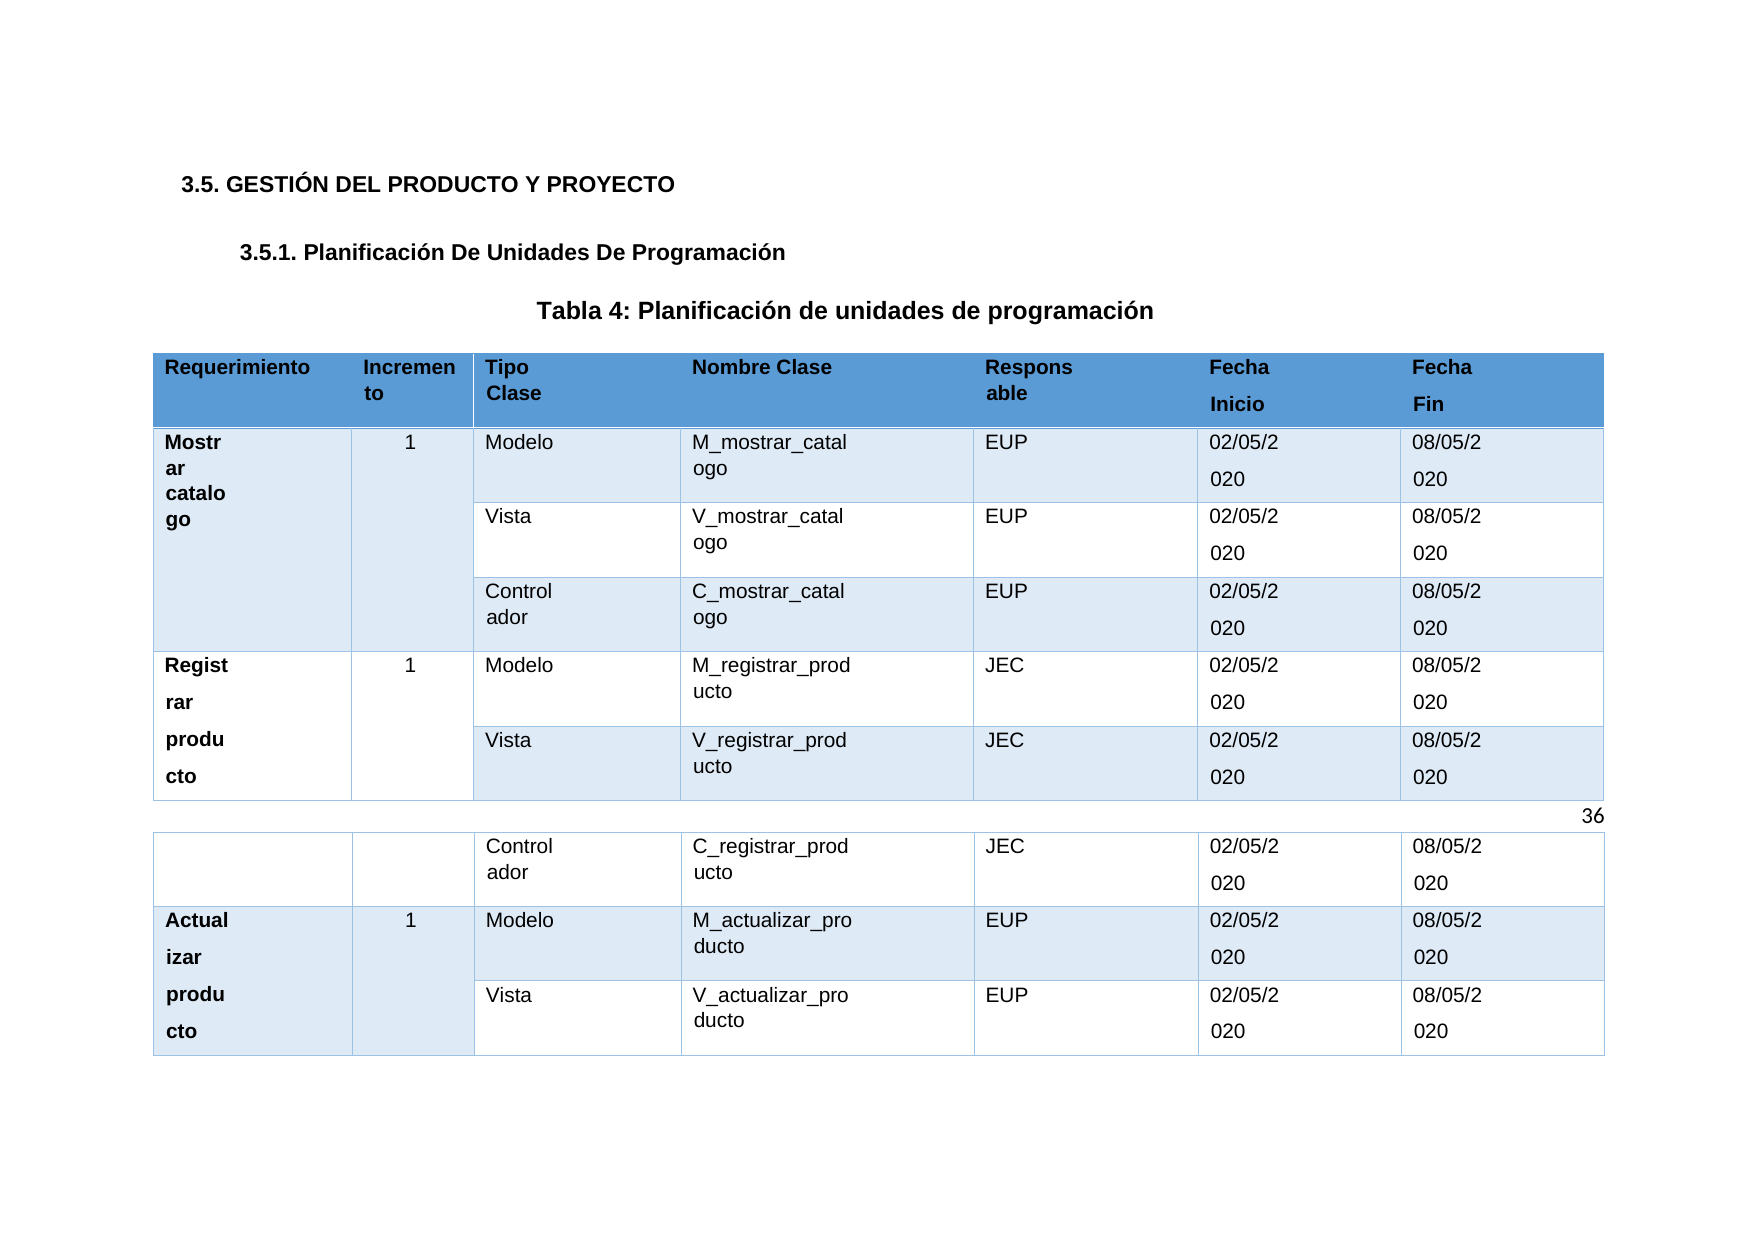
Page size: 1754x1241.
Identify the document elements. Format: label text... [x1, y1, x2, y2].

table_cell Actual izar produ cto [154, 907, 352, 1055]
table_cell 1 [352, 429, 473, 651]
table_cell V_actualizar_pro ducto [682, 981, 974, 1055]
table_cell 08/05/2 020 [1402, 981, 1604, 1055]
table_cell 02/05/2 020 [1199, 981, 1401, 1055]
table_cell 08/05/2 020 [1402, 907, 1604, 980]
table_header [154, 833, 352, 906]
table_cell EUP [975, 981, 1198, 1055]
table_cell M_mostrar_catal ogo [681, 429, 973, 502]
table_cell EUP [974, 503, 1197, 577]
table_cell V_mostrar_catal ogo [681, 503, 973, 577]
subtitle 3.5.1. Planificación De Unidades De Programación [239, 239, 1669, 265]
table_cell Vista [474, 503, 680, 577]
table_cell 1 [352, 652, 473, 800]
table_cell EUP [974, 429, 1197, 502]
table_cell 08/05/2 020 [1401, 727, 1603, 800]
table_cell V_registrar_prod ucto [681, 727, 973, 800]
table_header Requerimiento [153, 354, 352, 427]
table_cell EUP [975, 907, 1198, 980]
table_header Control ador [475, 833, 681, 906]
table_header 02/05/2 020 [1199, 833, 1401, 906]
table_cell Regist rar produ cto [154, 652, 351, 800]
table_header 08/05/2 020 [1402, 833, 1604, 906]
text 36 [152, 801, 1604, 829]
table_cell Modelo [474, 652, 680, 726]
table_cell JEC [974, 727, 1197, 800]
table_cell 02/05/2 020 [1198, 503, 1400, 577]
table_header Fecha Fin [1401, 354, 1604, 427]
table_cell EUP [974, 578, 1197, 651]
table_cell 08/05/2 020 [1401, 652, 1603, 726]
table_cell Mostr ar catalo go [154, 429, 351, 651]
table_header C_registrar_prod ucto [682, 833, 974, 906]
table_header Incremen to [352, 354, 473, 427]
table_header Fecha Inicio [1198, 354, 1401, 427]
subtitle Tabla 4: Planificación de unidades de programación [167, 296, 1524, 325]
table_cell C_mostrar_catal ogo [681, 578, 973, 651]
table_header Respons able [974, 354, 1198, 427]
table_cell 02/05/2 020 [1198, 429, 1400, 502]
table_cell 02/05/2 020 [1198, 652, 1400, 726]
table_cell 08/05/2 020 [1401, 578, 1603, 651]
table_header [353, 833, 474, 906]
table_cell Modelo [474, 429, 680, 502]
table_header JEC [975, 833, 1198, 906]
table_header Nombre Clase [681, 354, 974, 427]
table_cell Vista [475, 981, 681, 1055]
table_cell 08/05/2 020 [1401, 503, 1603, 577]
table_cell M_registrar_prod ucto [681, 652, 973, 726]
table_cell Control ador [474, 578, 680, 651]
table_cell JEC [974, 652, 1197, 726]
table_cell 02/05/2 020 [1198, 727, 1400, 800]
table_cell 08/05/2 020 [1401, 429, 1603, 502]
table_header Tipo Clase [474, 354, 681, 427]
table_cell Modelo [475, 907, 681, 980]
table_cell 1 [353, 907, 474, 1055]
subtitle 3.5. GESTIÓN DEL PRODUCTO Y PROYECTO [181, 171, 1669, 197]
table_cell 02/05/2 020 [1199, 907, 1401, 980]
table_cell Vista [474, 727, 680, 800]
table_cell M_actualizar_pro ducto [682, 907, 974, 980]
table_cell 02/05/2 020 [1198, 578, 1400, 651]
